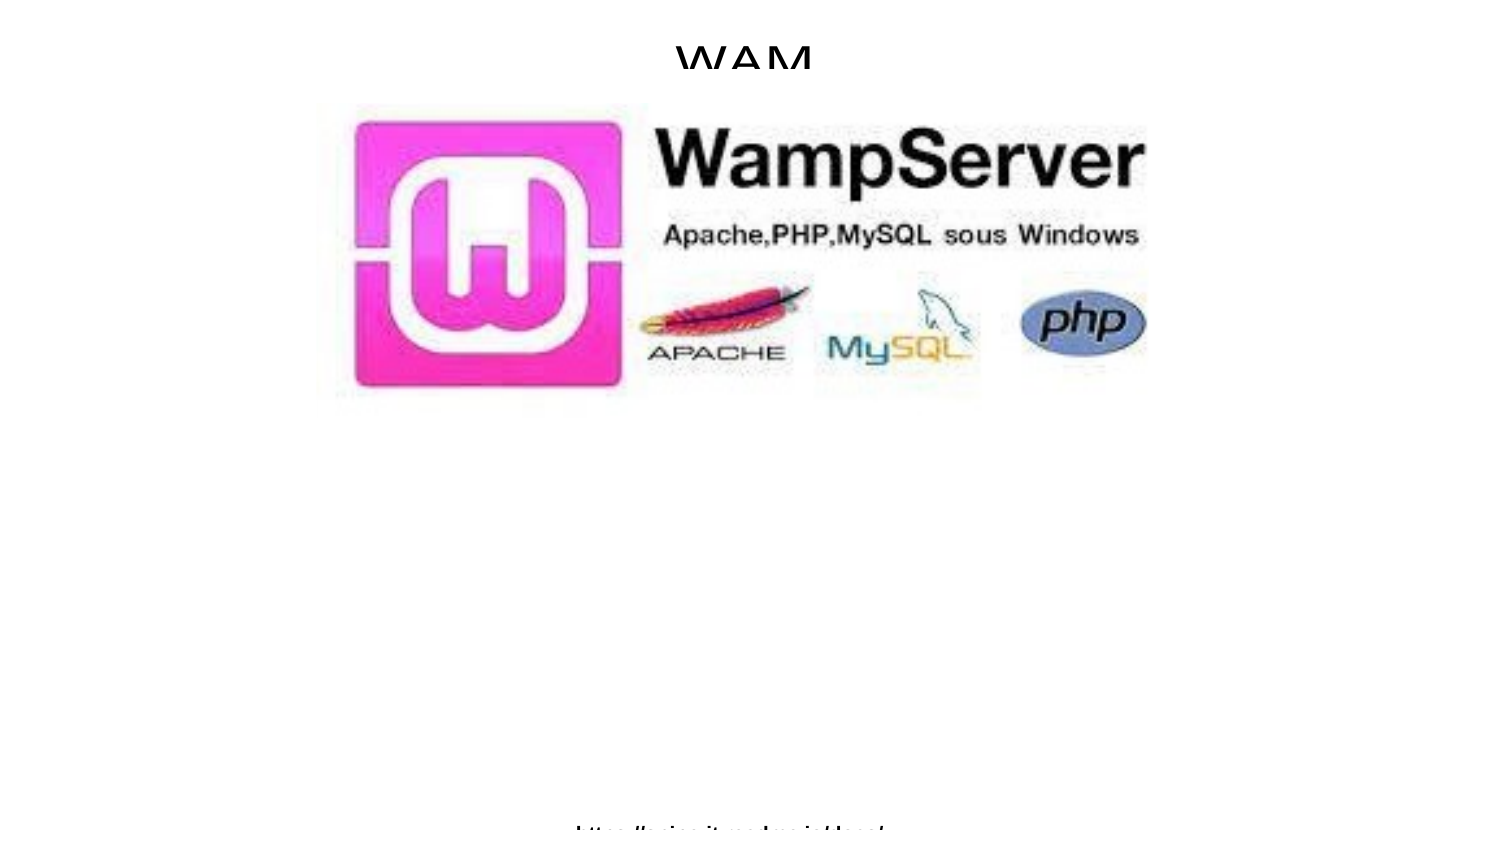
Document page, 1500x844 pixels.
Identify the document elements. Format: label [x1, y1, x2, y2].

picture [316, 103, 1149, 418]
